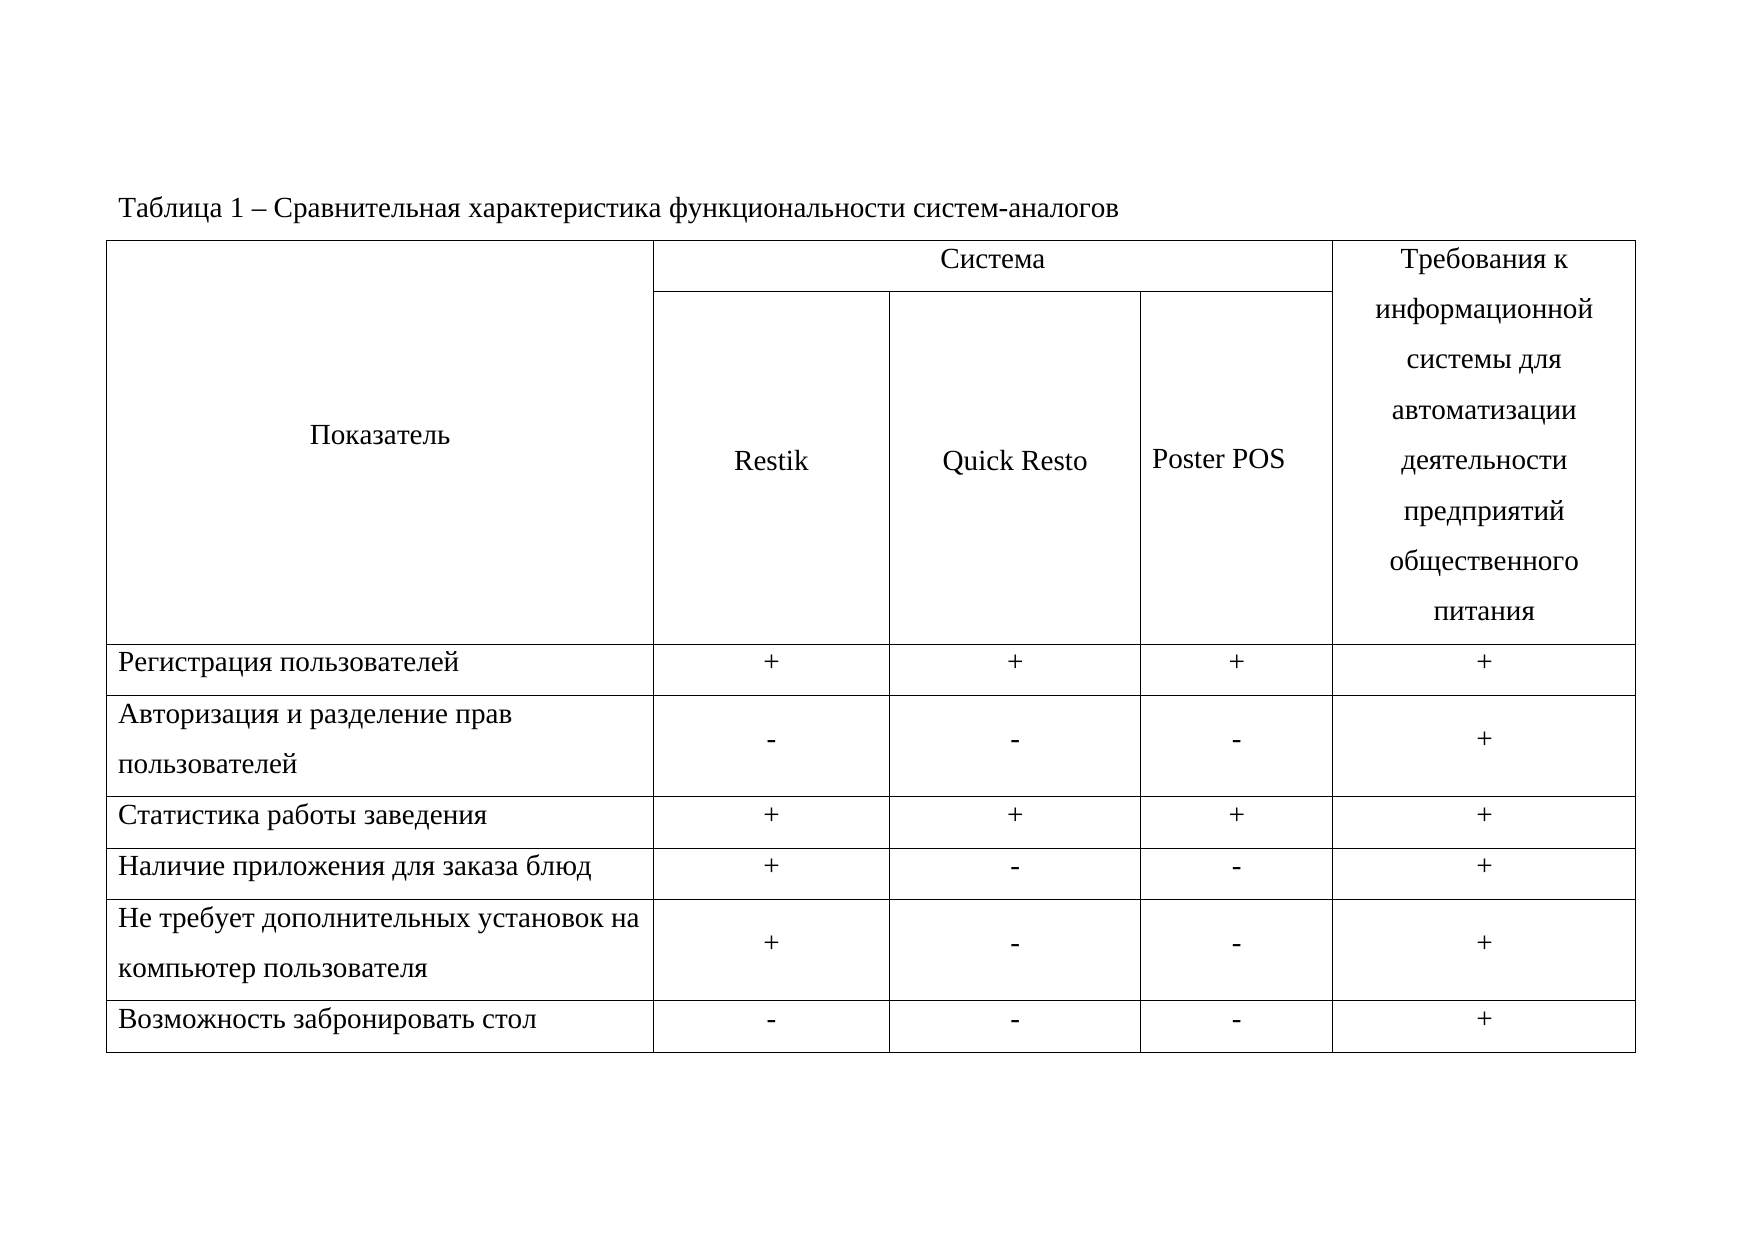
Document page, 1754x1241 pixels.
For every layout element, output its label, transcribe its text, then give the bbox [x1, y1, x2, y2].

table_cell - [890, 900, 1140, 1000]
table_cell + [1333, 797, 1635, 847]
table_cell + [654, 797, 889, 847]
table_cell Регистрация пользователей [107, 645, 653, 695]
text Таблица 1 – Сравнительная характеристика функциональности систем-аналогов [118, 190, 1636, 223]
table_header Показатель [107, 241, 653, 643]
table_cell + [890, 645, 1140, 695]
table_cell - [654, 1001, 889, 1052]
table_cell Статистика работы заведения [107, 797, 653, 847]
table_cell - [1141, 849, 1332, 899]
table_cell - [654, 696, 889, 796]
table_cell Авторизация и разделение прав пользователей [107, 696, 653, 796]
table_header Требования к информационной системы для автоматизации деятельности предприятий общественного питания [1333, 241, 1635, 643]
table_header Система [654, 241, 1332, 291]
table_cell + [890, 797, 1140, 847]
table_cell - [890, 1001, 1140, 1052]
table_cell + [1333, 900, 1635, 1000]
table_cell Quick Resto [890, 292, 1140, 643]
table_cell - [1141, 900, 1332, 1000]
table_cell + [1333, 849, 1635, 899]
table_cell - [890, 849, 1140, 899]
table_cell - [1141, 696, 1332, 796]
table_cell Возможность забронировать стол [107, 1001, 653, 1052]
table_cell Наличие приложения для заказа блюд [107, 849, 653, 899]
table_cell Poster POS [1141, 292, 1332, 643]
table_cell + [654, 645, 889, 695]
table_cell - [890, 696, 1140, 796]
table_cell + [1333, 645, 1635, 695]
table_cell + [654, 849, 889, 899]
table_cell + [1333, 696, 1635, 796]
table_cell Restik [654, 292, 889, 643]
table_cell + [654, 900, 889, 1000]
table_cell + [1141, 797, 1332, 847]
table_cell + [1141, 645, 1332, 695]
table_cell Не требует дополнительных установок на компьютер пользователя [107, 900, 653, 1000]
table_cell - [1141, 1001, 1332, 1052]
table_cell + [1333, 1001, 1635, 1052]
